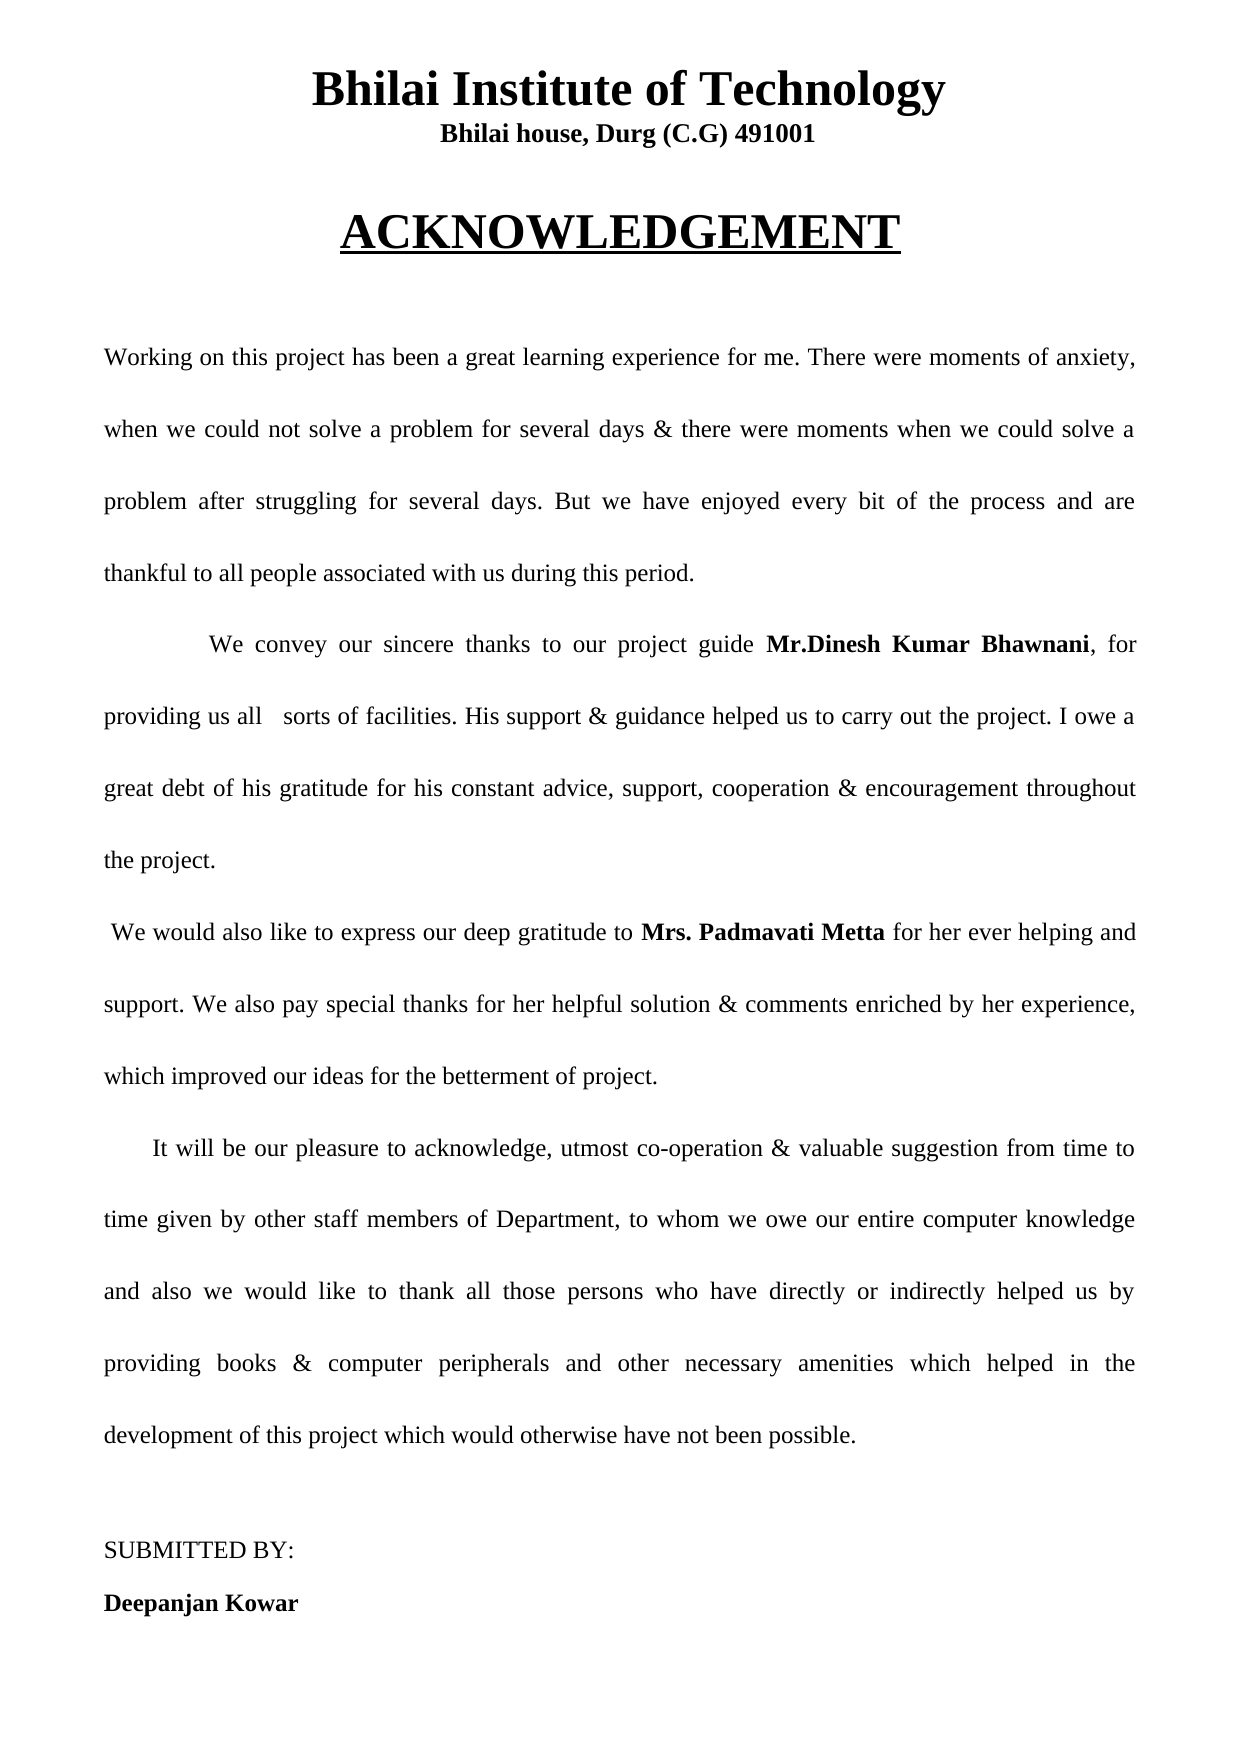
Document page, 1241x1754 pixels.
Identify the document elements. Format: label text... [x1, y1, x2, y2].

subtitle ACKNOWLEDGEMENT [103, 202, 1137, 259]
text Deepanjan Kowar [103, 1588, 1137, 1617]
text Bhilai house, Durg (C.G) 491001 [119, 117, 1137, 148]
text Bhilai Institute of Technology [119, 59, 1139, 117]
text We would also like to express our deep gratitude to Mrs. Padmavati Metta for her ever helping and support. We also pay special thanks for her helpful solution & comments enriched by her experience, which improved our ideas for the betterment of project. [103, 898, 1137, 1089]
text Working on this project has been a great learning experience for me. There were moments of anxiety, when we could not solve a problem for several days & there were moments when we could solve a problem after struggling for several days. But we have enjoyed every bit of the process and are thankful to all people associated with us during this period. [103, 323, 1137, 586]
text SUBMITTED BY: [103, 1516, 1137, 1564]
text It will be our pleasure to acknowledge, utmost co-operation & valuable suggestion from time to time given by other staff members of Department, to whom we owe our entire computer knowledge and also we would like to thank all those persons who have directly or indirectly helped us by providing books & computer peripherals and other necessary amenities which helped in the development of this project which would otherwise have not been possible. [103, 1113, 1137, 1449]
text We convey our sincere thanks to our project guide Mr.Dinesh Kumar Bhawnani, for providing us all sorts of facilities. His support & guidance helped us to carry out the project. I owe a great debt of his gratitude for his constant advice, support, cooperation & encouragement throughout the project. [103, 610, 1137, 874]
